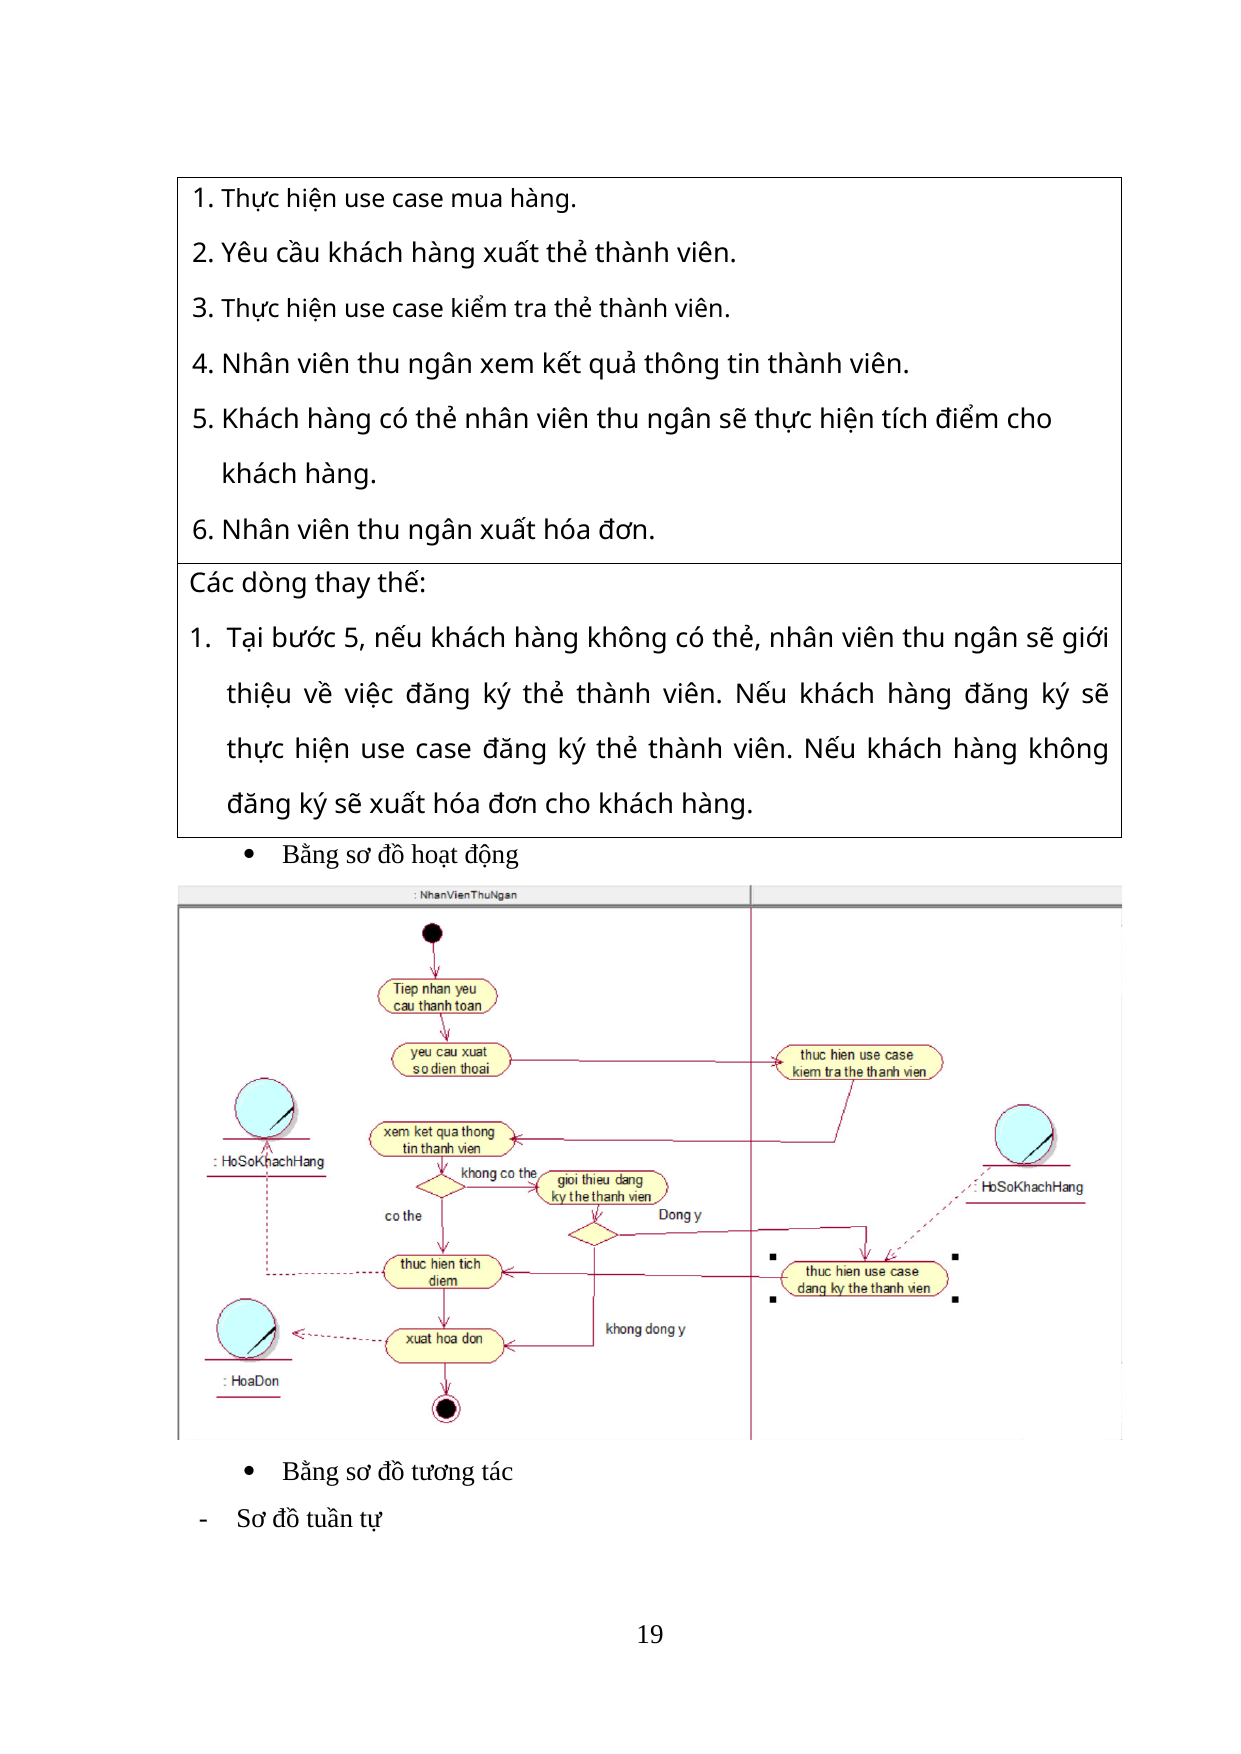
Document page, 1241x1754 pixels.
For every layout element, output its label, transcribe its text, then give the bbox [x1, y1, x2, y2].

picture [177, 885, 1123, 1440]
table_cell Các dòng thay thế: Tại bước 5, nếu khách hàng không có thẻ, nhân viên thu ngân sẽ giới thiệu về việc đăng ký thẻ thành viên. Nếu khách hàng đăng ký sẽ thực hiện use case đăng ký thẻ thành viên. Nếu khách hàng không đăng ký sẽ xuất hóa đơn cho khách hàng. [178, 564, 1121, 837]
list Bằng sơ đồ hoạt động [244, 838, 1122, 869]
list Sơ đồ tuần tự [199, 1502, 1122, 1533]
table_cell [178, 178, 1121, 562]
list Bằng sơ đồ tương tác [244, 1455, 1122, 1486]
